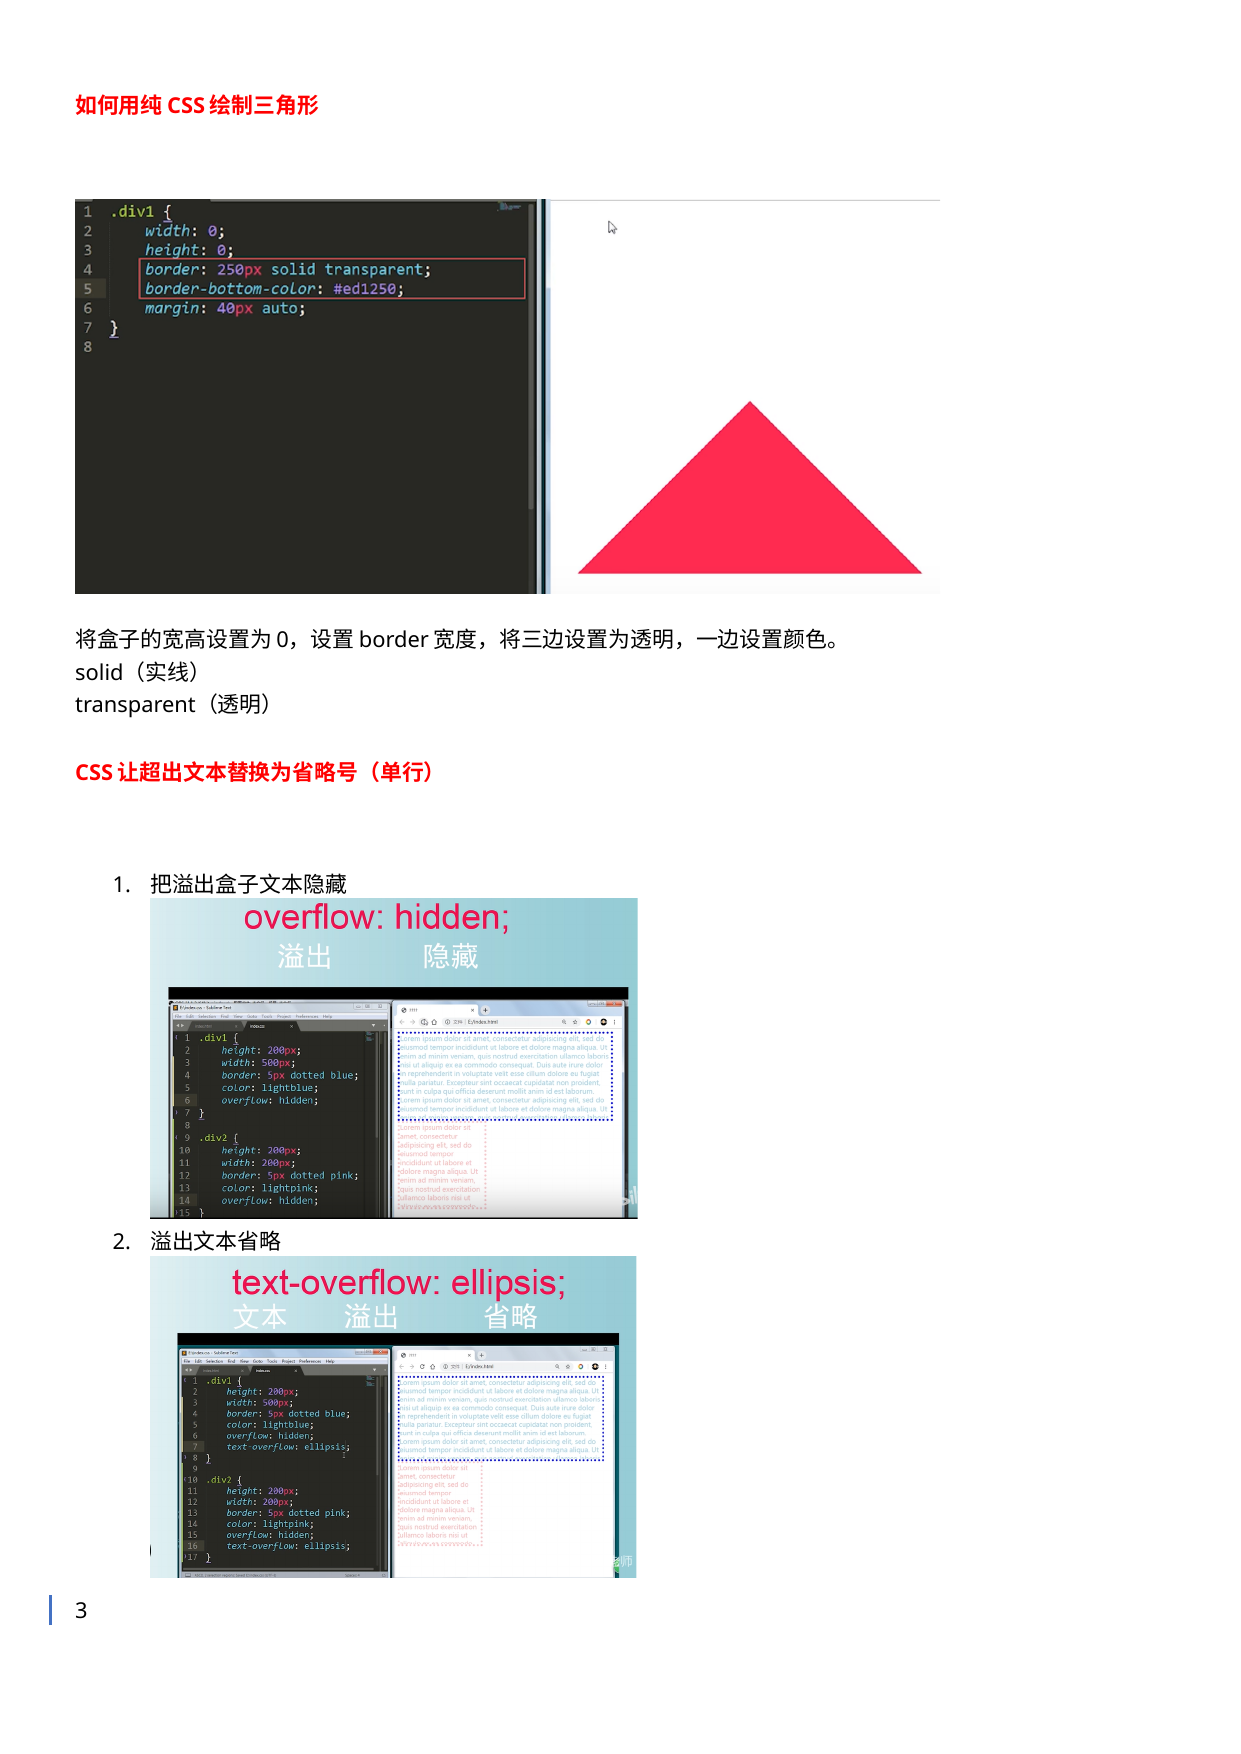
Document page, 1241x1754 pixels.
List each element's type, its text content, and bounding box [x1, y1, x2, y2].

picture [150, 1256, 637, 1578]
text 将盒子的宽高设置为0，设置border宽度，将三边设置为透明，一边设置颜色。 [75, 622, 1165, 654]
list 溢出文本省略 [112, 1224, 1165, 1256]
list 把溢出盒子文本隐藏 [112, 866, 1165, 899]
text solid（实线） [75, 654, 1165, 687]
picture [75, 199, 941, 594]
subtitle CSS让超出文本替换为省略号（单行） [75, 755, 1165, 787]
subtitle 如何用纯CSS绘制三角形 [75, 88, 1165, 120]
picture [150, 898, 638, 1219]
text transparent（透明） [75, 687, 1165, 719]
